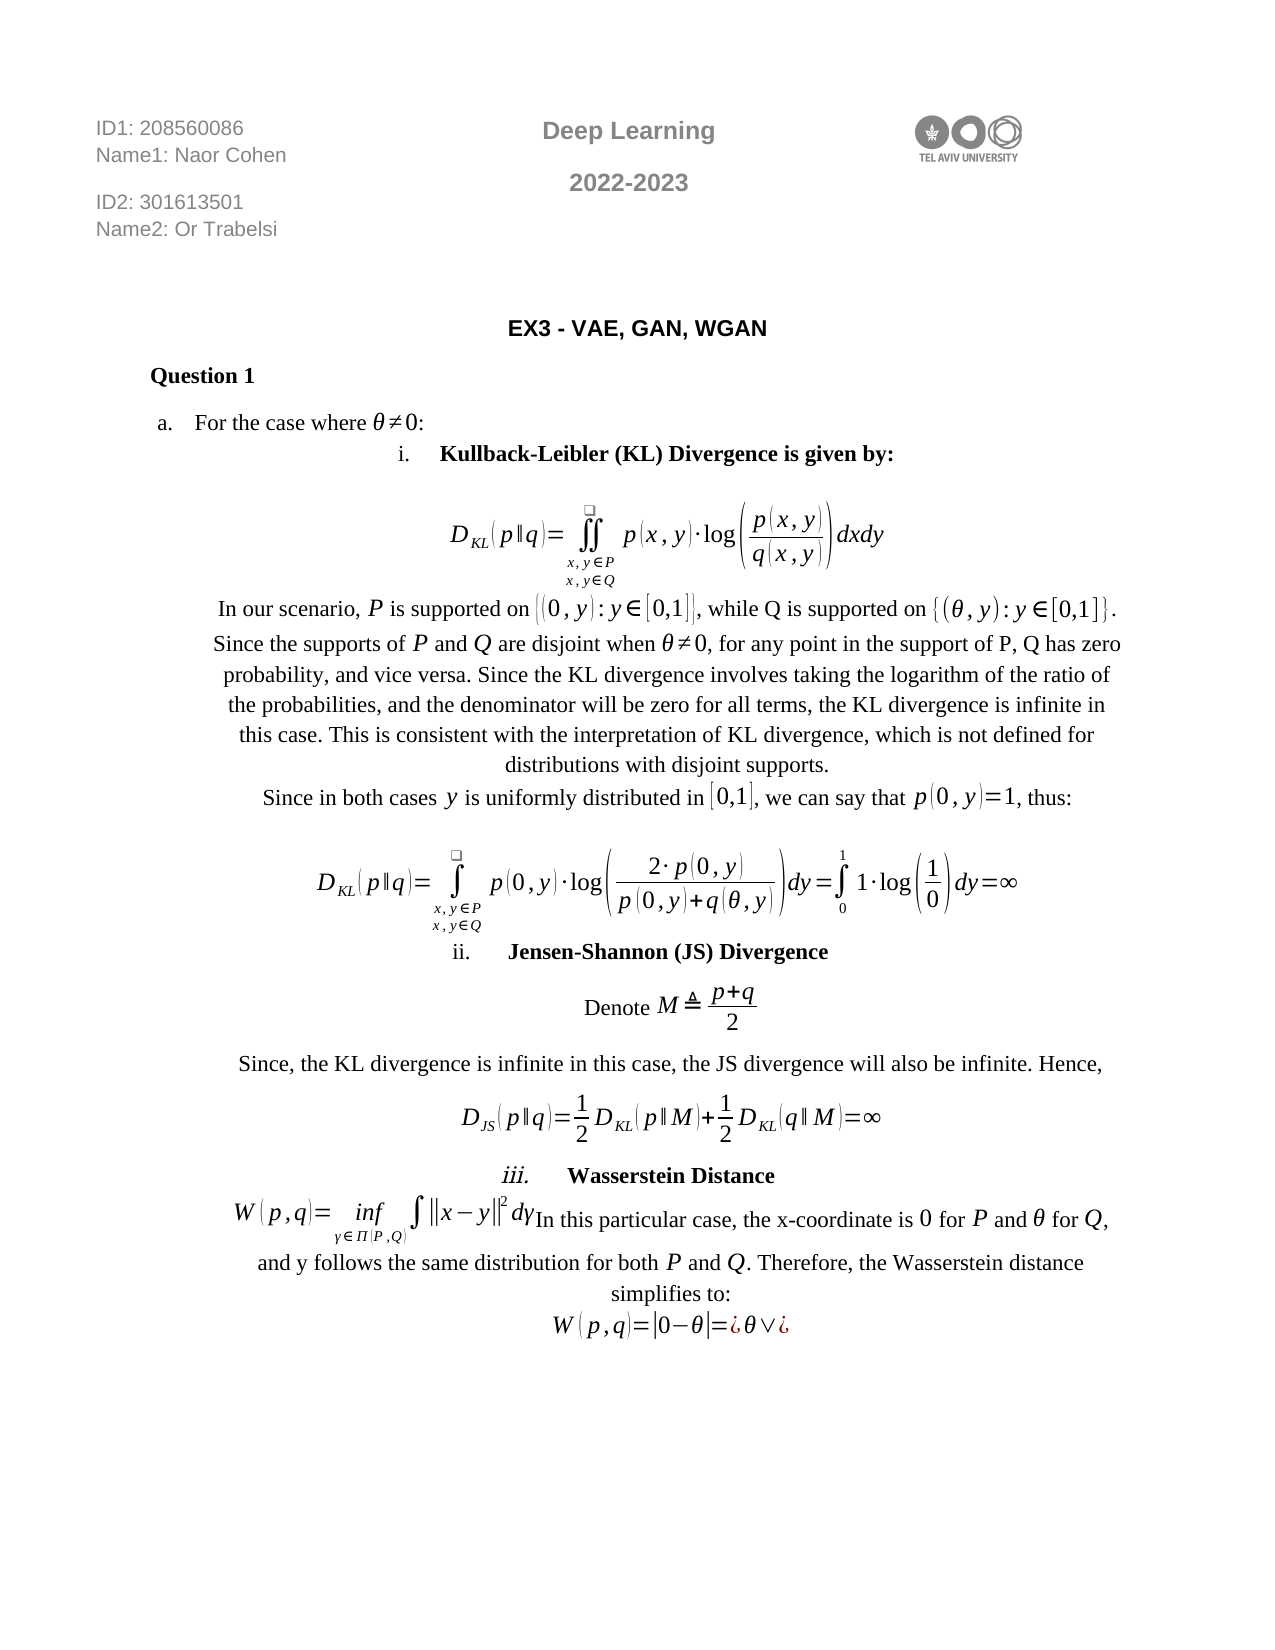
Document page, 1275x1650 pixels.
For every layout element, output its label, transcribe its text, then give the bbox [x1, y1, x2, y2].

text EX3 - VAE, GAN, WGAN [150, 315, 1125, 341]
list Jensen-Shannon (JS) Divergence Denote Since, the KL divergence is infinite in this case, the JS divergence will also be infinite. Hence, [179, 938, 1125, 1148]
list For the case where : [157, 409, 1125, 436]
list Kullback-Leibler (KL) Divergence is given by: In our scenario, is supported on , while Q is supported on . Since the supports of and are disjoint when , for any point in the support of P, Q has zero probability, and vice versa. Since the KL divergence involves taking the logarithm of the ratio of the probabilities, and the denominator will be zero for all terms, the KL divergence is infinite in this case. This is consistent with the interpretation of KL divergence, which is not defined for distributions with disjoint supports. Since in both cases is uniformly distributed in , we can say that , thus: [179, 440, 1125, 934]
picture [914, 115, 1023, 162]
list Wasserstein Distance In this particular case, the x-coordinate is for and for , and y follows the same distribution for both and . Therefore, the Wasserstein distance simplifies to: [179, 1161, 1125, 1341]
text Question 1 [150, 362, 1125, 388]
